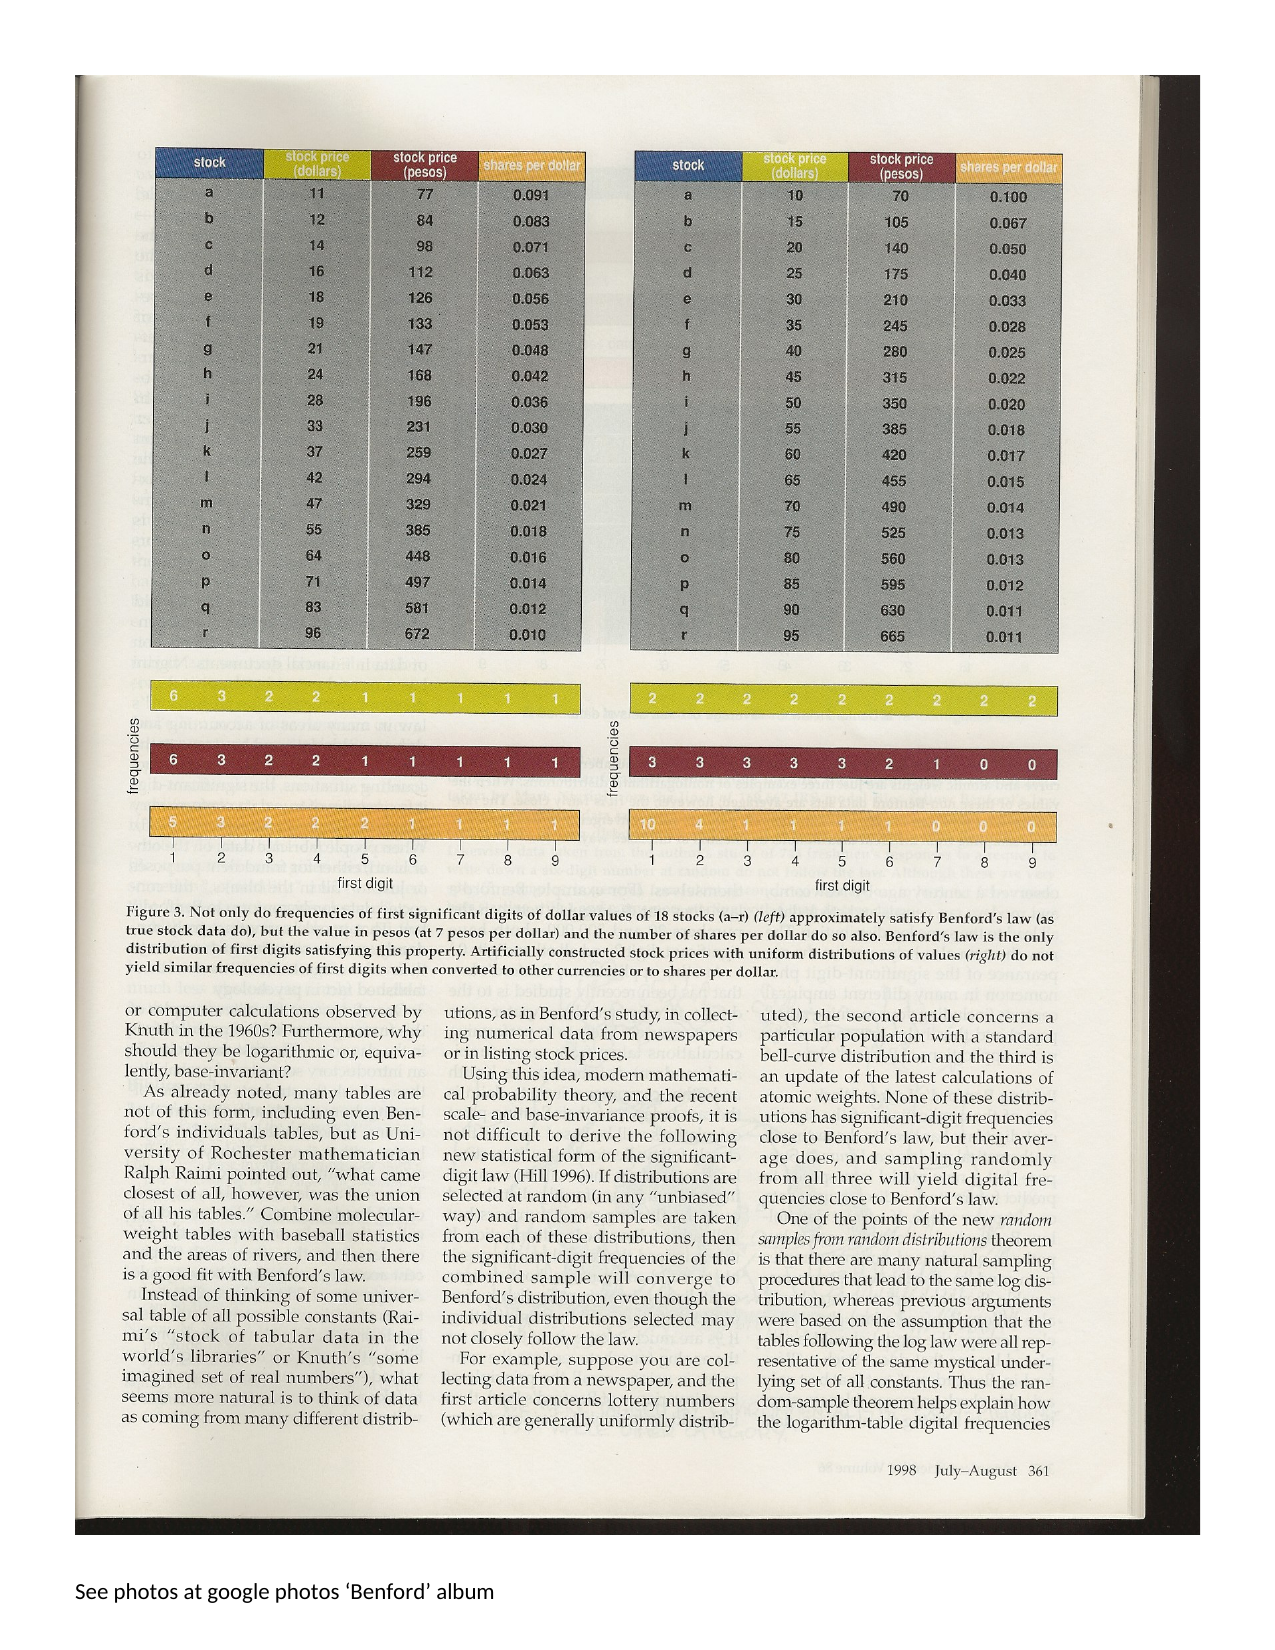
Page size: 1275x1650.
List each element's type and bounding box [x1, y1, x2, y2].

picture [75, 75, 1200, 1535]
